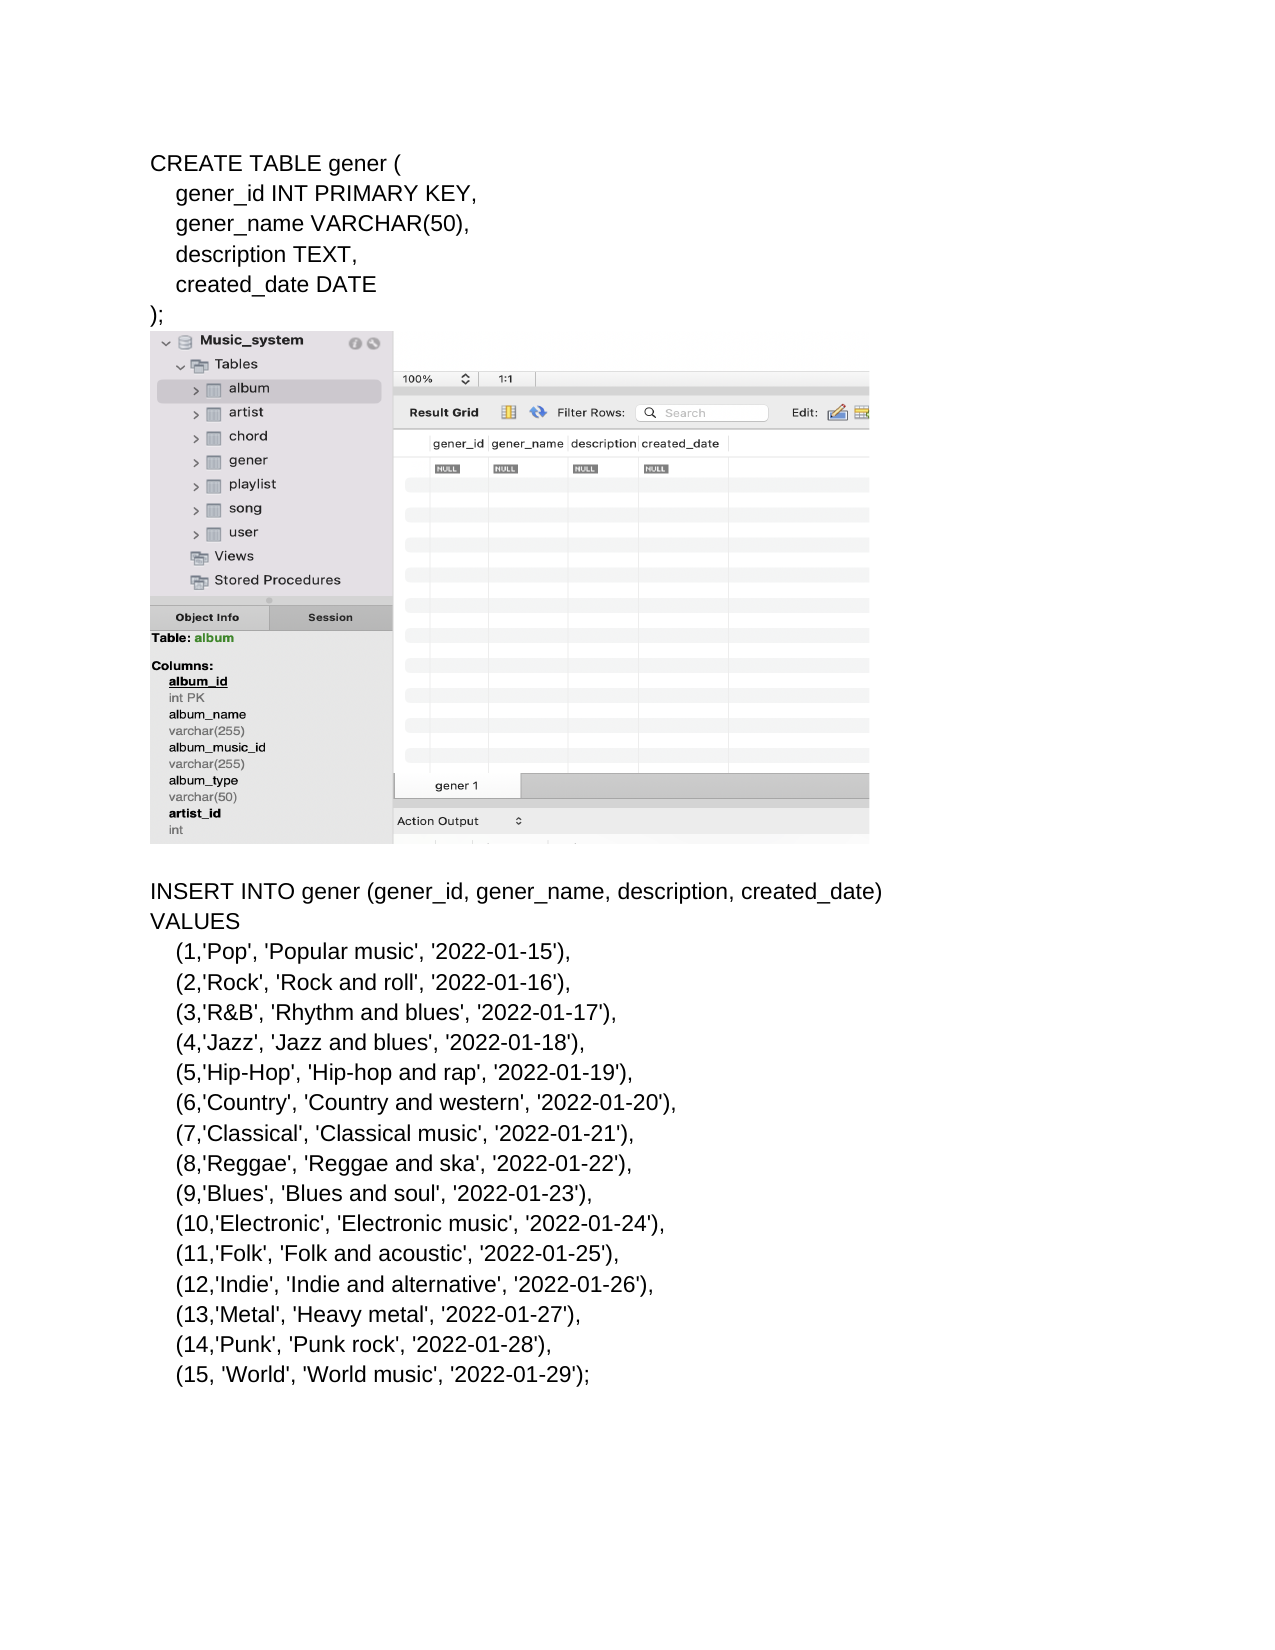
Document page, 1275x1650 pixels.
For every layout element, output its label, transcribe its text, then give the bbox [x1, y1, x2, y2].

picture [150, 331, 870, 844]
text (11,'Folk', 'Folk and acoustic', '2022-01-25'), [150, 1240, 1125, 1267]
text (9,'Blues', 'Blues and soul', '2022-01-23'), [150, 1180, 1125, 1206]
text (8,'Reggae', 'Reggae and ska', '2022-01-22'), [150, 1150, 1125, 1176]
text (3,'R&B', 'Rhythm and blues', '2022-01-17'), [150, 999, 1125, 1025]
text (10,'Electronic', 'Electronic music', '2022-01-24'), [150, 1210, 1125, 1236]
text created_date DATE [150, 271, 1125, 297]
text description TEXT, [150, 241, 1125, 267]
text (5,'Hip-Hop', 'Hip-hop and rap', '2022-01-19'), [150, 1059, 1125, 1085]
text (7,'Classical', 'Classical music', '2022-01-21'), [150, 1119, 1125, 1146]
text (6,'Country', 'Country and western', '2022-01-20'), [150, 1089, 1125, 1116]
text (1,'Pop', 'Popular music', '2022-01-15'), [150, 938, 1125, 964]
text (13,'Metal', 'Heavy metal', '2022-01-27'), [150, 1301, 1125, 1327]
text gener_name VARCHAR(50), [150, 210, 1125, 237]
text (2,'Rock', 'Rock and roll', '2022-01-16'), [150, 968, 1125, 995]
text VALUES [150, 908, 1125, 934]
text (4,'Jazz', 'Jazz and blues', '2022-01-18'), [150, 1029, 1125, 1055]
text (15, 'World', 'World music', '2022-01-29'); [150, 1361, 1125, 1387]
text CREATE TABLE gener ( [150, 150, 1125, 176]
text gener_id INT PRIMARY KEY, [150, 180, 1125, 207]
text INSERT INTO gener (gener_id, gener_name, description, created_date) [150, 878, 1125, 904]
text ); [150, 301, 1125, 327]
text (12,'Indie', 'Indie and alternative', '2022-01-26'), [150, 1271, 1125, 1297]
text (14,'Punk', 'Punk rock', '2022-01-28'), [150, 1331, 1125, 1357]
